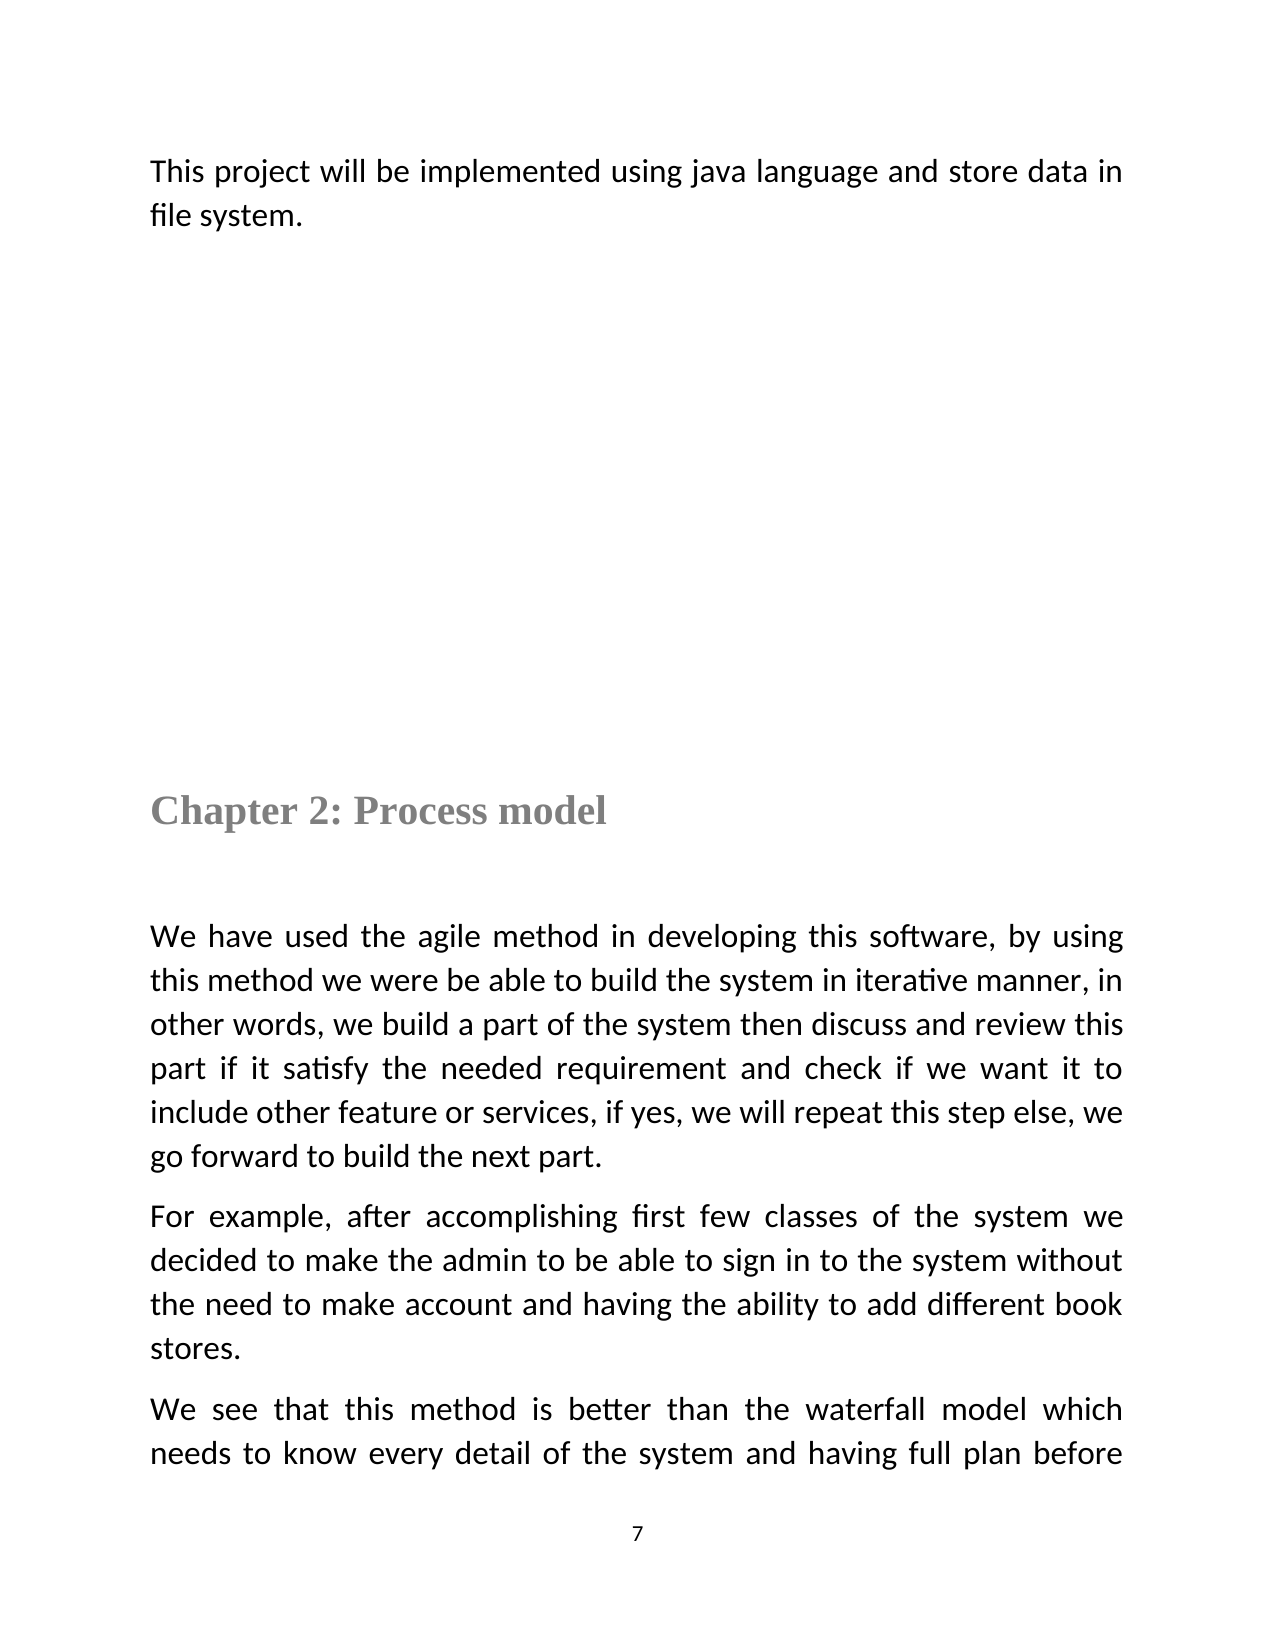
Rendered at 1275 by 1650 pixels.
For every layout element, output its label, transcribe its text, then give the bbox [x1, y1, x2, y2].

text Chapter 2: Process model [150, 786, 1125, 834]
text We have used the agile method in developing this software, by using this method we were be able to build the system in iterative manner, in other words, we build a part of the system then discuss and review this part if it satisfy the needed requirement and check if we want it to include other feature or services, if yes, we will repeat this step else, we go forward to build the next part. [150, 915, 1125, 1175]
text For example, after accomplishing first few classes of the system we decided to make the admin to be able to sign in to the system without the need to make account and having the ability to add different book stores. [150, 1195, 1125, 1368]
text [150, 1388, 1125, 1472]
text This project will be implemented using java language and store data in file system. [150, 150, 1125, 235]
